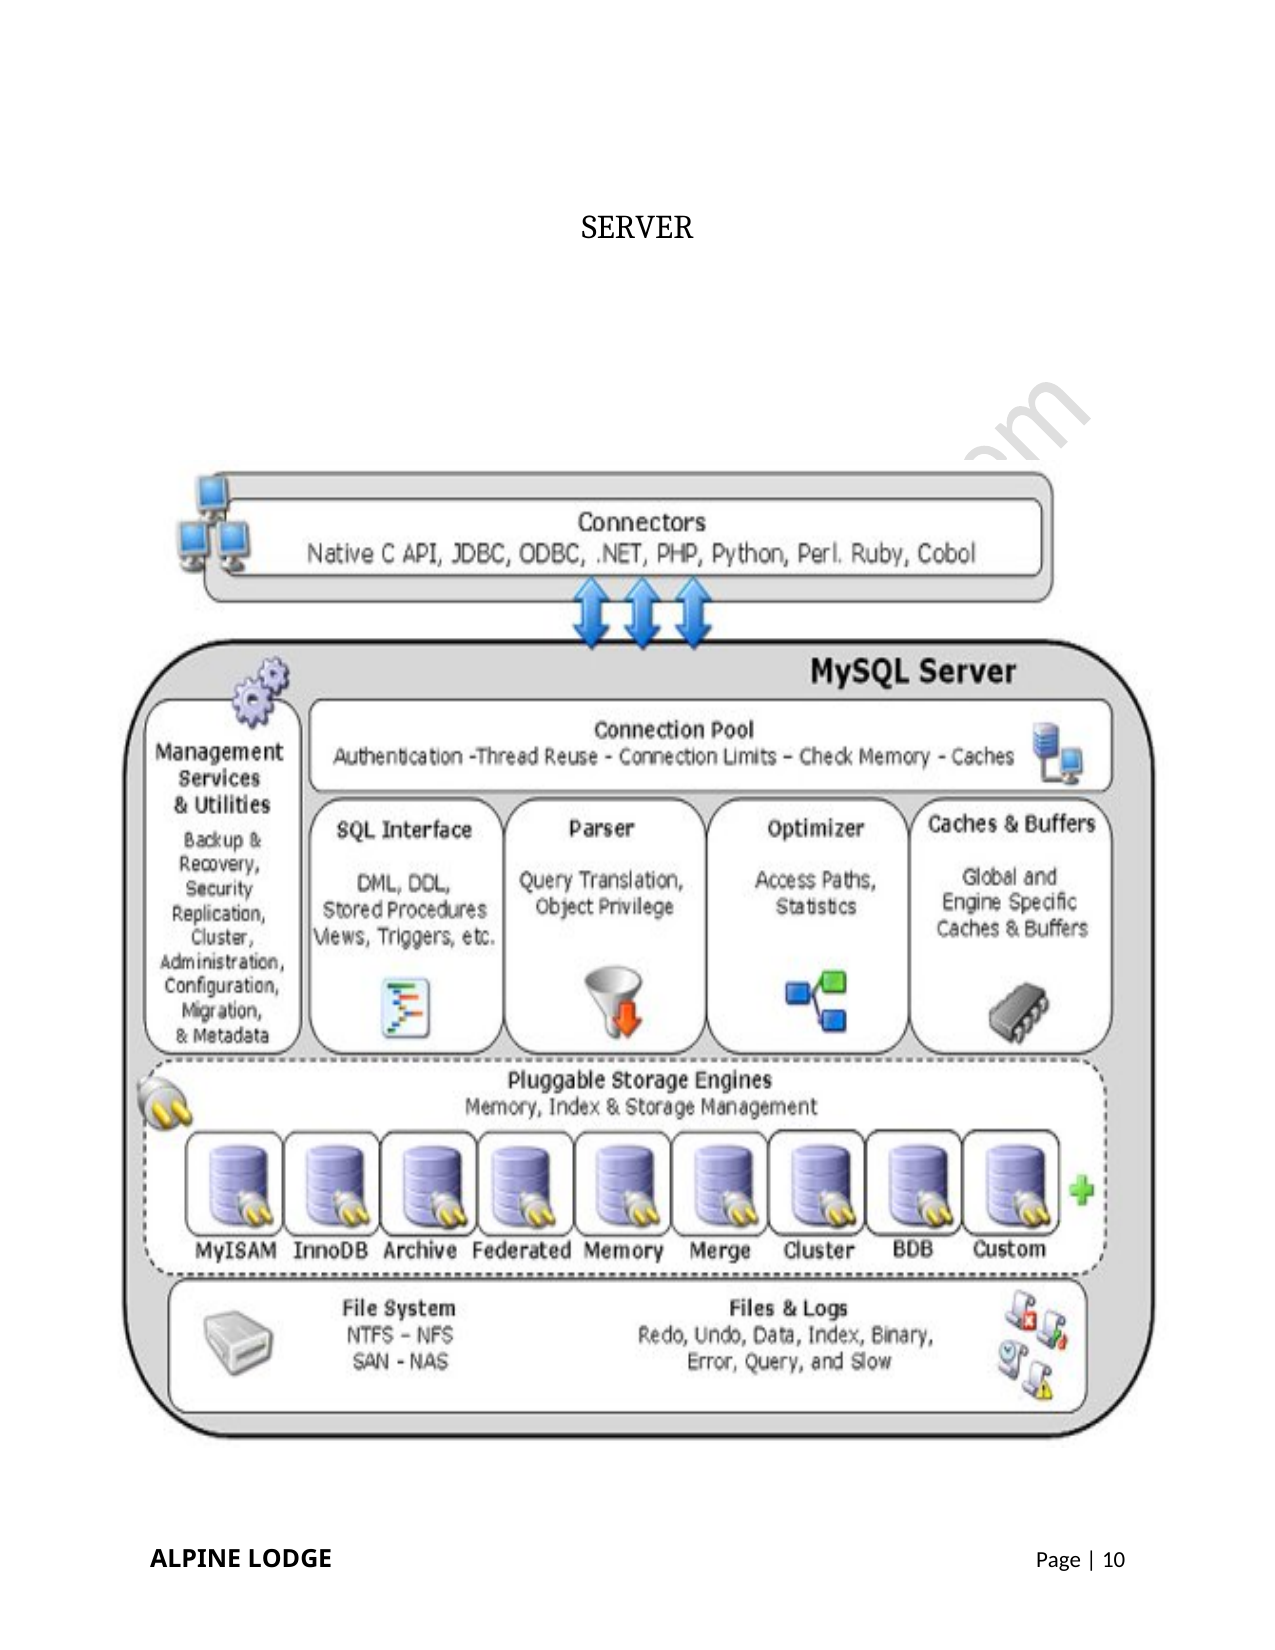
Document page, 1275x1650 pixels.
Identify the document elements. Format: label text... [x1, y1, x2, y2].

text SERVER [150, 209, 1125, 247]
picture [88, 460, 1175, 1448]
